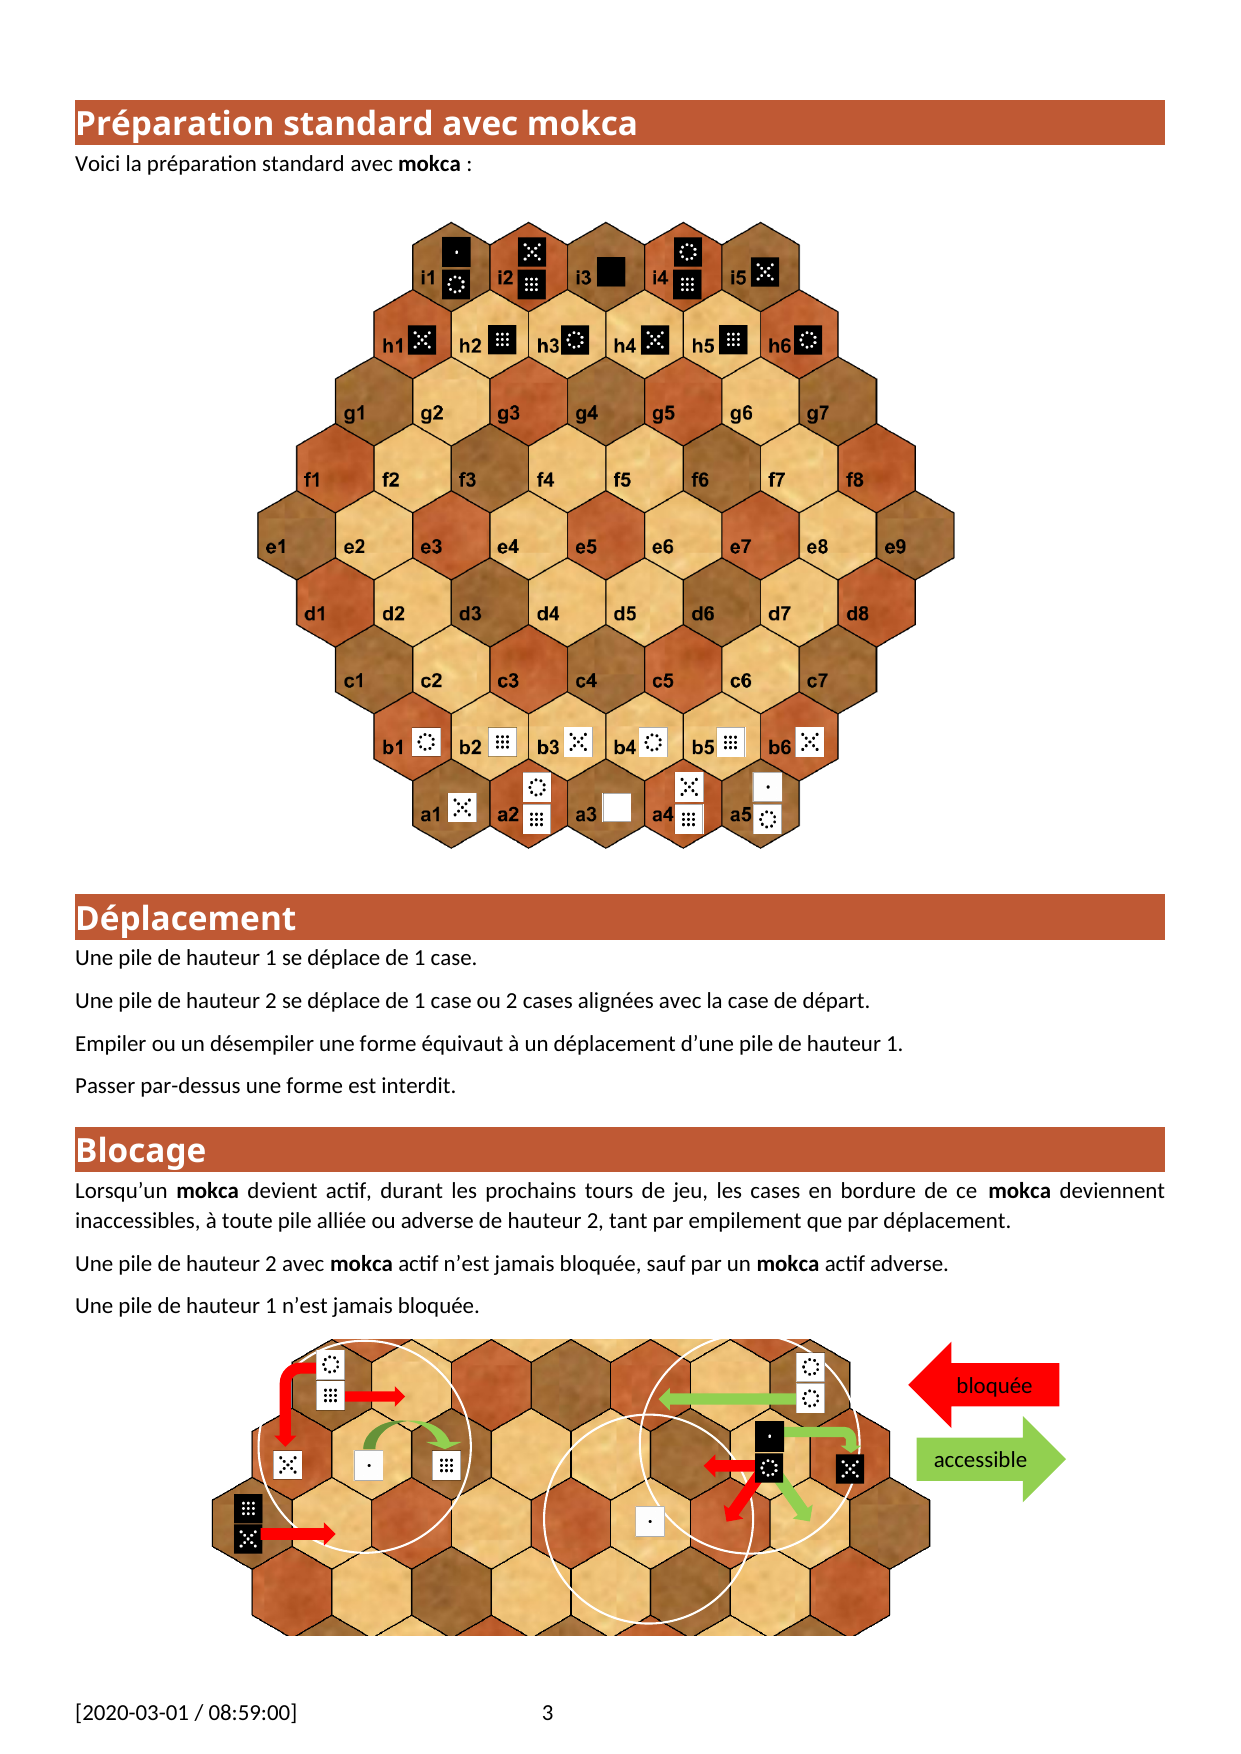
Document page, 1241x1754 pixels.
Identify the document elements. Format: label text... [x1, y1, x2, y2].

picture [211, 1339, 931, 1636]
subtitle Déplacement [75, 894, 1165, 940]
text Passer par-dessus une forme est interdit. [75, 1072, 1165, 1099]
picture [255, 219, 956, 854]
subtitle Préparation standard avec mokca [638, 100, 1165, 145]
text Une pile de hauteur 1 n’est jamais bloquée. [75, 1291, 1165, 1319]
subtitle Blocage [206, 1127, 1165, 1172]
text Une pile de hauteur 2 se déplace de 1 case ou 2 cases alignées avec la case de départ. [75, 986, 1165, 1014]
text Une pile de hauteur 2 avec mokca actif n’est jamais bloquée, sauf par un mokca actif adverse. [75, 1249, 1165, 1277]
text Une pile de hauteur 1 se déplace de 1 case. [75, 943, 1165, 971]
text Voici la préparation standard avec mokca : [75, 149, 1165, 177]
text Lorsqu’un mokca devient actif, durant les prochains tours de jeu, les cases en bordure de ce mokca deviennent inaccessibles, à toute pile alliée ou adverse de hauteur 2, tant par empilement que par déplacement. [75, 1176, 1165, 1234]
picture [546, 1416, 752, 1622]
picture [744, 1472, 753, 1480]
text Empiler ou un désempiler une forme équivaut à un déplacement d’une pile de hauteur 1. [75, 1029, 1165, 1057]
